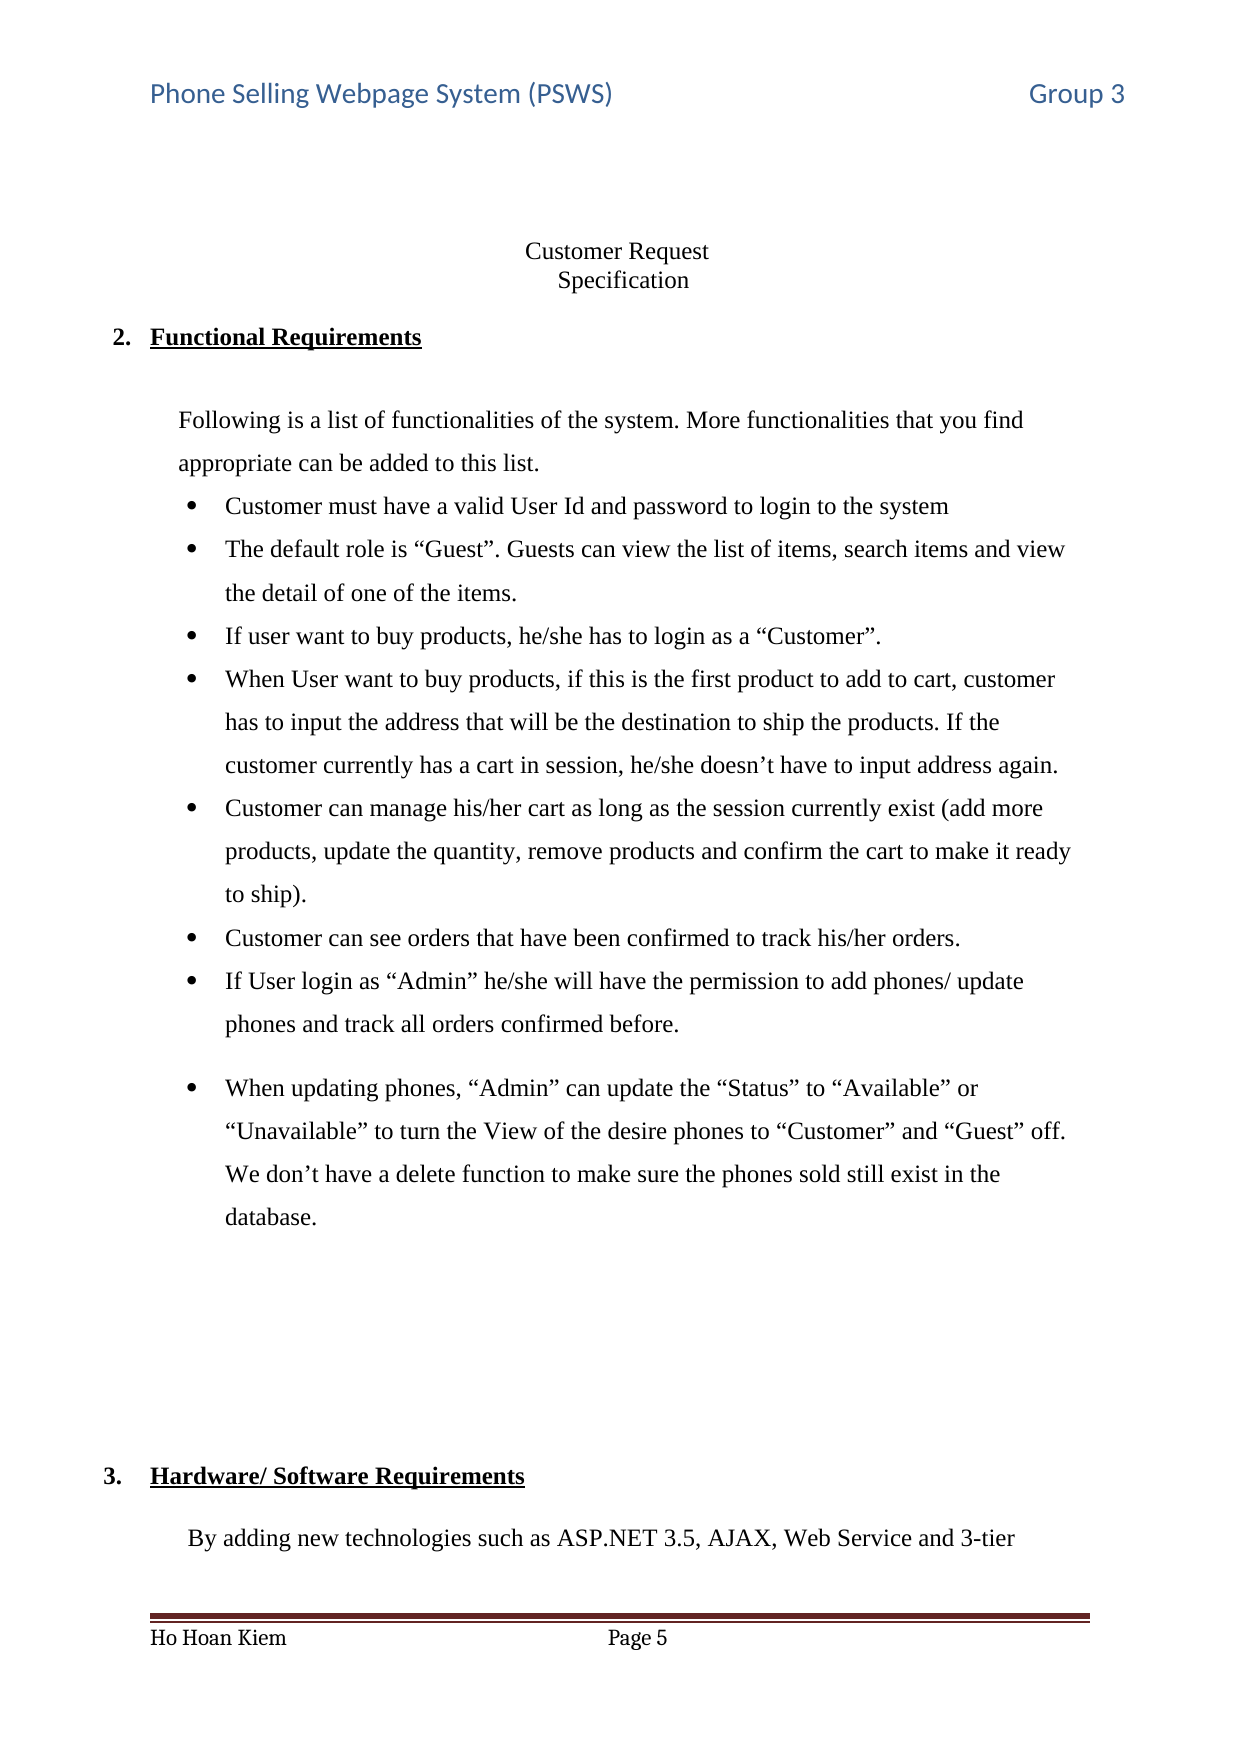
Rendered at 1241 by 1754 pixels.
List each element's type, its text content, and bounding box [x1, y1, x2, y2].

list The default role is “Guest”. Guests can view the list of items, search items and view the detail of one of the items. [187, 534, 1090, 606]
list Customer can manage his/her cart as long as the session currently exist (add more products, update the quantity, remove products and confirm the cart to make it ready to ship). [187, 793, 1090, 908]
list If User login as “Admin” he/she will have the permission to add phones/ update phones and track all orders confirmed before. [187, 966, 1090, 1038]
list Customer can see orders that have been confirmed to track his/her orders. [187, 923, 1090, 951]
list When updating phones, “Admin” can update the “Status” to “Available” or “Unavailable” to turn the View of the desire phones to “Customer” and “Guest” off. We don’t have a delete function to make sure the phones sold still exist in the database. [187, 1073, 1090, 1231]
subtitle Hardware/ Software Requirements [103, 1461, 1090, 1490]
list Functional Requirements [112, 322, 1090, 351]
list When User want to buy products, if this is the first product to add to cart, customer has to input the address that will be the destination to ship the products. If the customer currently has a cart in session, he/she doesn’t have to input address again. [187, 664, 1090, 779]
list If user want to buy products, he/she has to login as a “Customer”. [187, 621, 1090, 649]
list Customer must have a valid User Id and password to login to the system [187, 491, 1090, 520]
text Customer Request Specification [150, 236, 1090, 322]
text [187, 1494, 1090, 1552]
text Following is a list of functionalities of the system. More functionalities that you find appropriate can be added to this list. [178, 405, 1090, 477]
